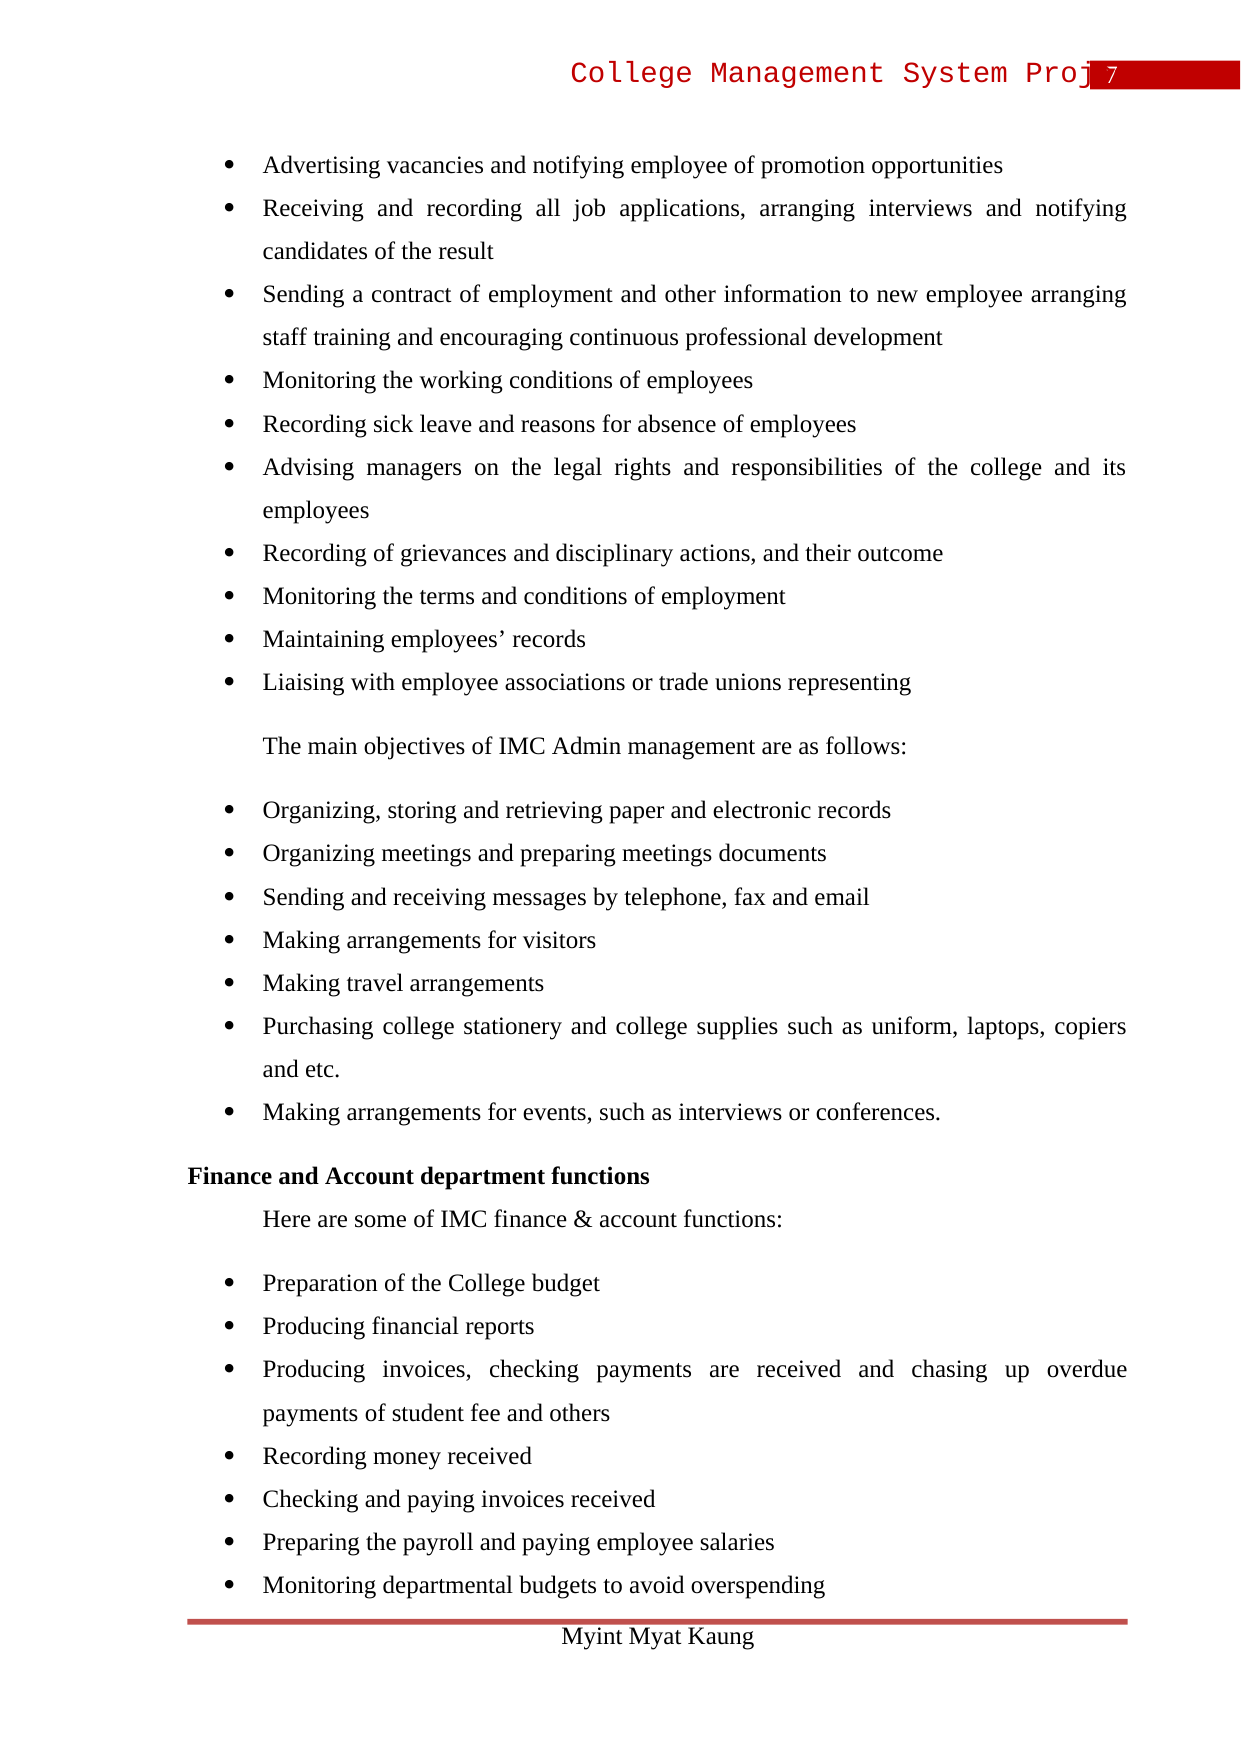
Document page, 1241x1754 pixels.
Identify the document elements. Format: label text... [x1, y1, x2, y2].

subtitle Finance and Account department functions [187, 1161, 1128, 1190]
list Organizing, storing and retrieving paper and electronic records [225, 795, 1128, 824]
list Organizing meetings and preparing meetings documents [225, 838, 1128, 867]
list Advertising vacancies and notifying employee of promotion opportunities [225, 150, 1128, 179]
text The main objectives of IMC Admin management are as follows: [187, 731, 1128, 760]
list Monitoring departmental budgets to avoid overspending [225, 1570, 1128, 1599]
list Recording of grievances and disciplinary actions, and their outcome [225, 538, 1128, 567]
list Making arrangements for events, such as interviews or conferences. [225, 1097, 1128, 1126]
list Making travel arrangements [225, 968, 1128, 997]
list Sending and receiving messages by telephone, fax and email [225, 882, 1128, 910]
list Producing financial reports [225, 1311, 1128, 1340]
list Producing invoices, checking payments are received and chasing up overdue payments of student fee and others [225, 1354, 1128, 1426]
list Receiving and recording all job applications, arranging interviews and notifying candidates of the result [225, 193, 1128, 265]
list Recording money received [225, 1441, 1128, 1469]
list Preparation of the College budget [225, 1268, 1128, 1297]
list Preparing the payroll and paying employee salaries [225, 1527, 1128, 1556]
list Checking and paying invoices received [225, 1484, 1128, 1513]
list Advising managers on the legal rights and responsibilities of the college and its employees [225, 452, 1128, 524]
list Maintaining employees’ records [225, 624, 1128, 653]
list Recording sick leave and reasons for absence of employees [225, 409, 1128, 437]
list Making arrangements for visitors [225, 925, 1128, 953]
list Liaising with employee associations or trade unions representing [225, 667, 1128, 696]
list Sending a contract of employment and other information to new employee arranging staff training and encouraging continuous professional development [225, 279, 1128, 351]
text Here are some of IMC finance & account functions: [187, 1204, 1128, 1233]
list Monitoring the terms and conditions of employment [225, 581, 1128, 610]
list Monitoring the working conditions of employees [225, 366, 1128, 394]
list Purchasing college stationery and college supplies such as uniform, laptops, copiers and etc. [225, 1011, 1128, 1083]
